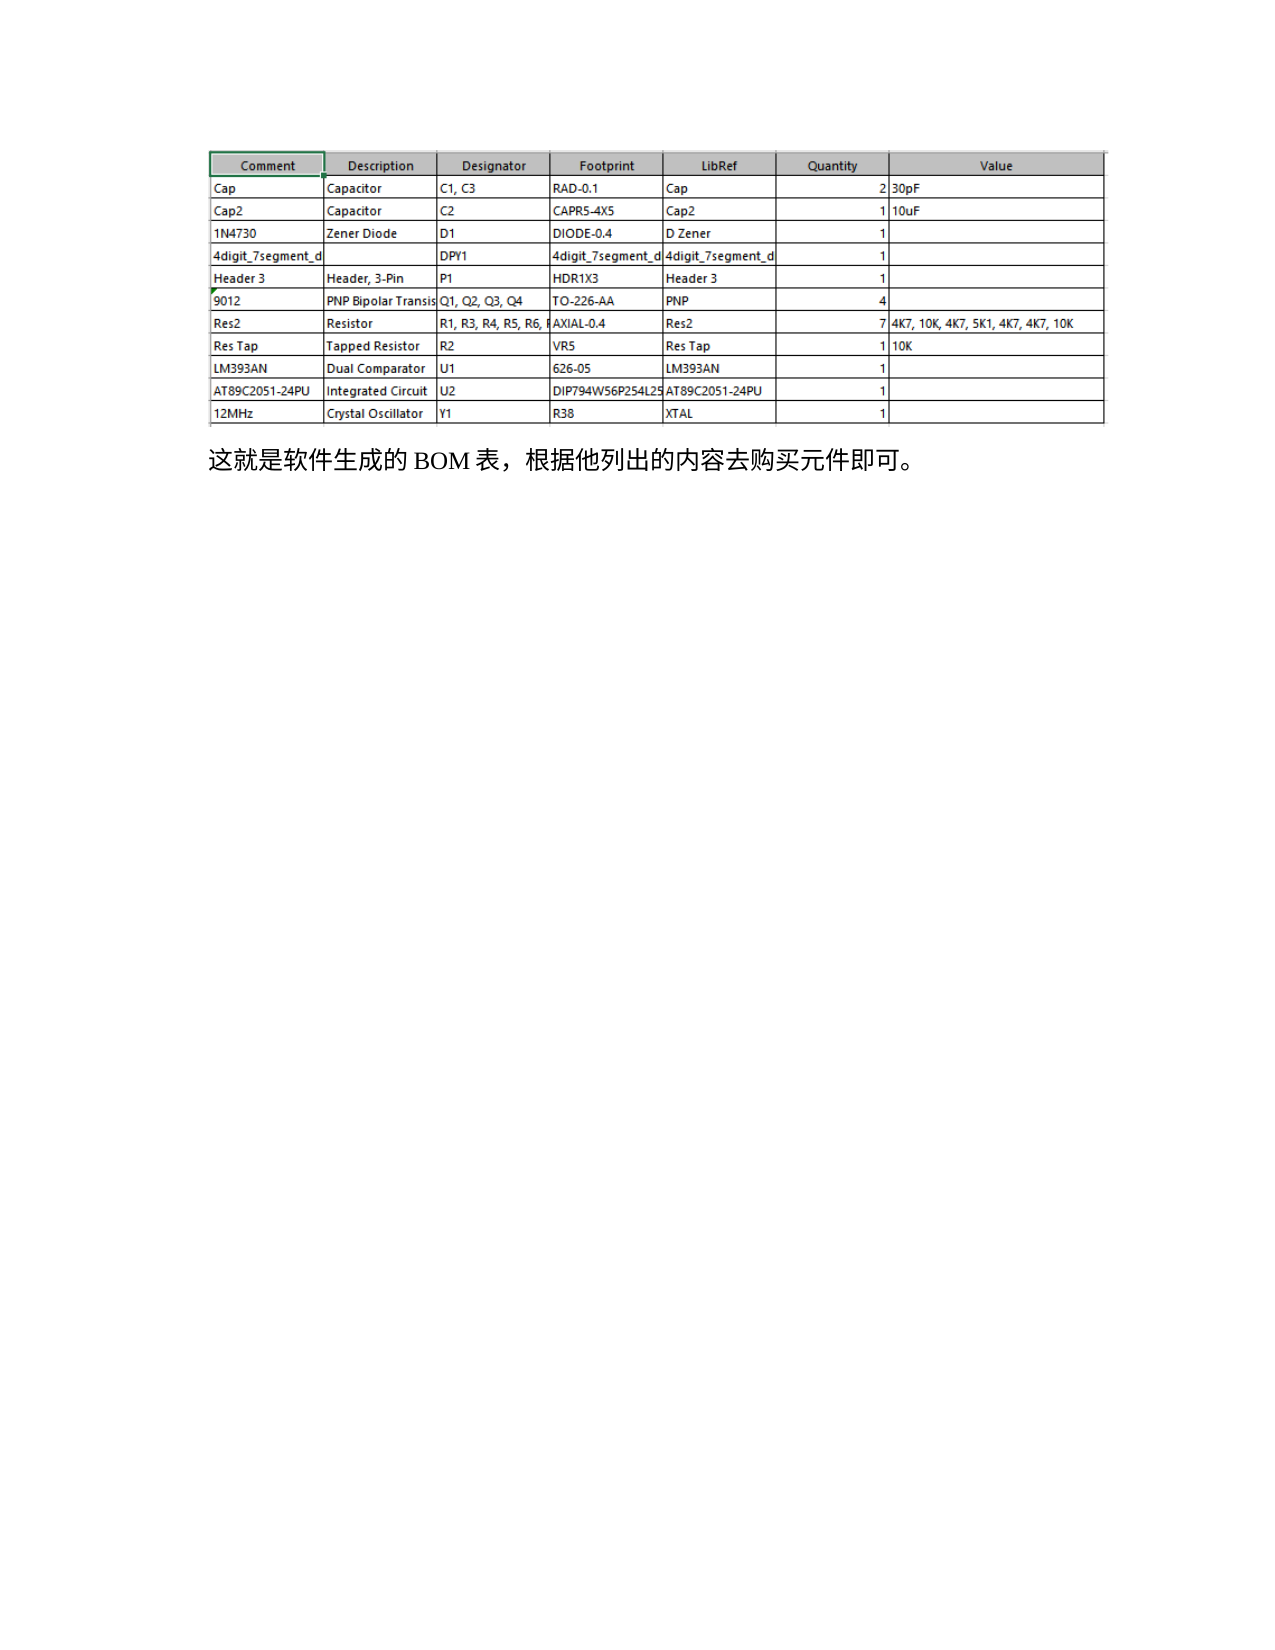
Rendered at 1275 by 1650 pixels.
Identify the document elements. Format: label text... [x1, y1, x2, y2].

text 这就是软件生成的BOM表，根据他列出的内容去购买元件即可。 [187, 441, 1087, 477]
picture [208, 150, 1109, 427]
